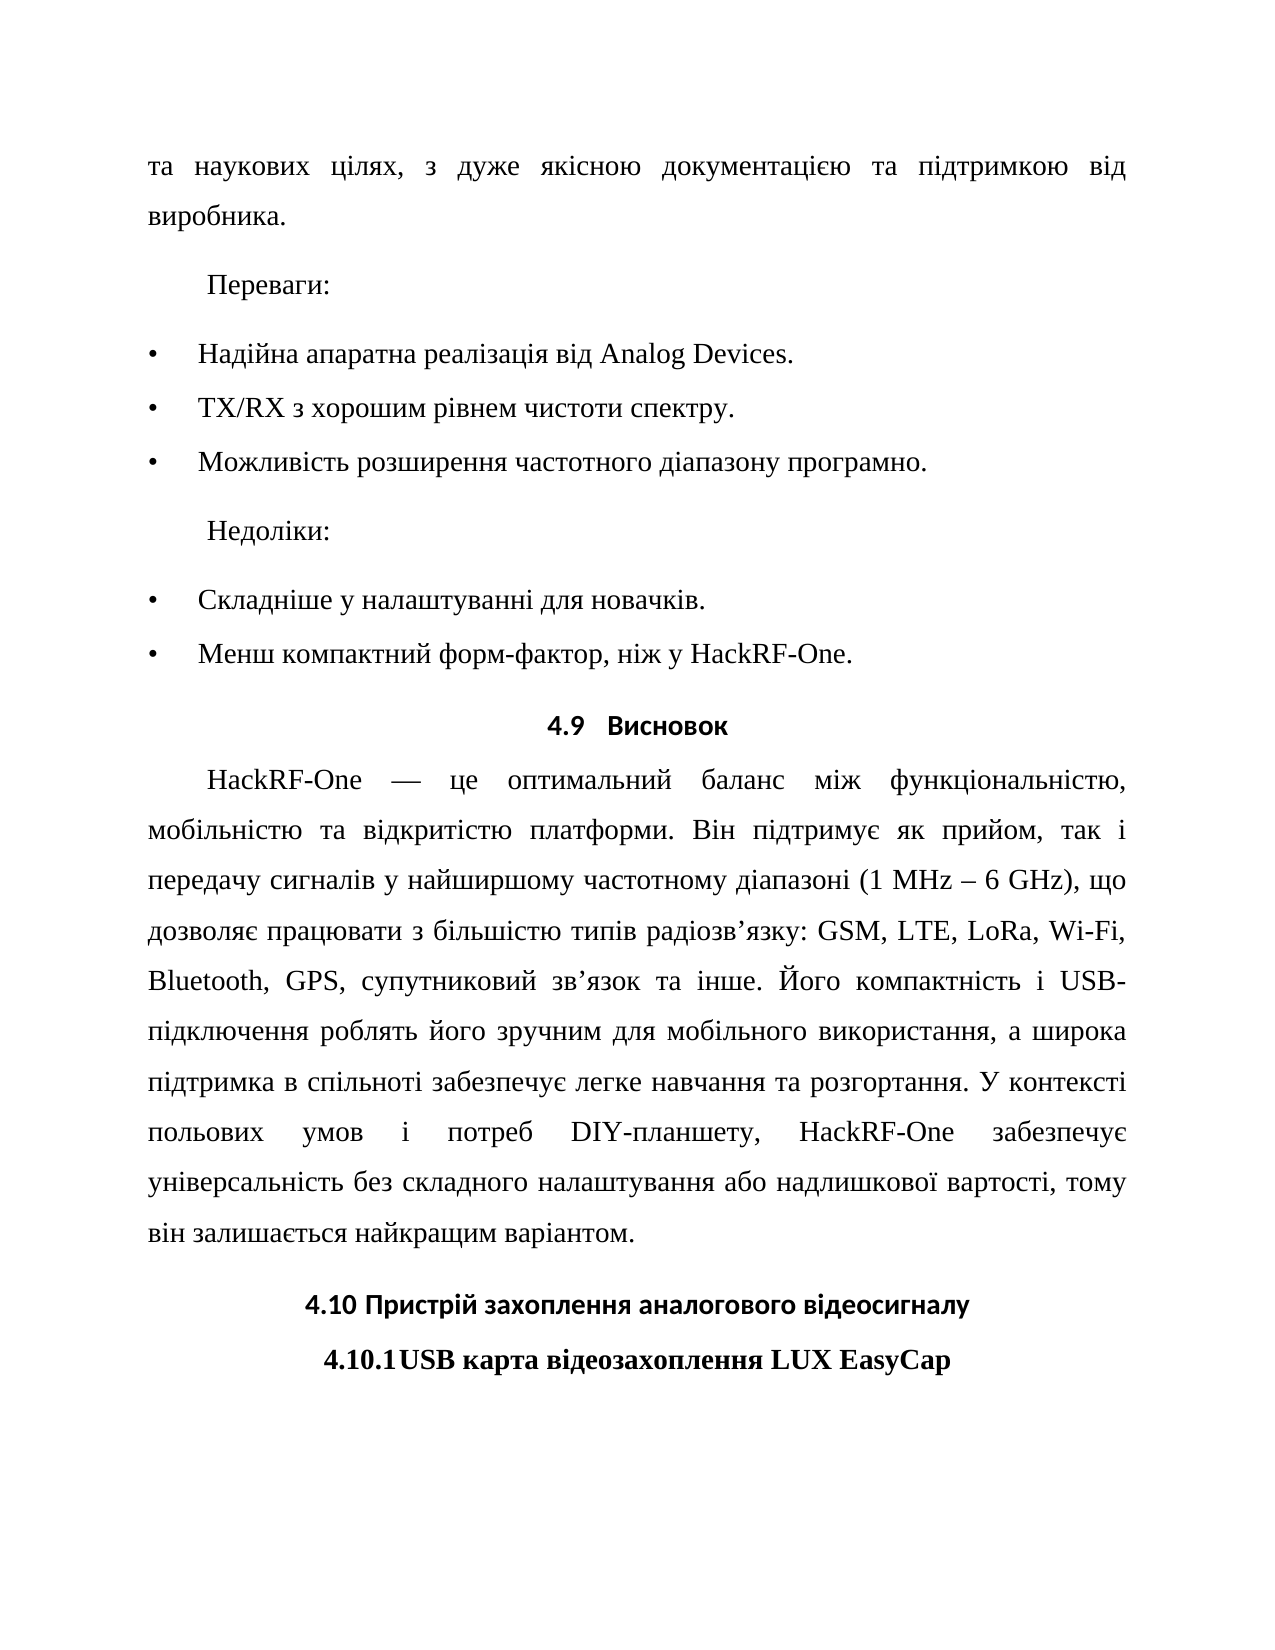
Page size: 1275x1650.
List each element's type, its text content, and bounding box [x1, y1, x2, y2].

list Менш компактний форм-фактор, ніж у HackRF-One. [148, 636, 1127, 670]
subtitle USB карта відеозахоплення LUX EasyCap [148, 1342, 1127, 1376]
subtitle Висновок [148, 707, 1127, 743]
subtitle Пристрій захоплення аналогового відеосигналу [148, 1286, 1127, 1321]
text HackRF-One — це оптимальний баланс між функціональністю, мобільністю та відкритістю платформи. Він підтримує як прийом, так і передачу сигналів у найширшому частотному діапазоні (1 MHz – 6 GHz), що дозволяє працювати з більшістю типів радіозв’язку: GSM, LTE, LoRa, Wi-Fi, Bluetooth, GPS, супутниковий зв’язок та інше. Його компактність і USB-підключення роблять його зручним для мобільного використання, а широка підтримка в спільноті забезпечує легке навчання та розгортання. У контексті польових умов і потреб DIY-планшету, HackRF-One забезпечує універсальність без складного налаштування або надлишкової вартості, тому він залишається найкращим варіантом. [148, 762, 1127, 1248]
list Складніше у налаштуванні для новачків. [148, 582, 1127, 616]
text Недоліки: [148, 513, 1127, 547]
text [148, 148, 1127, 231]
list TX/RX з хорошим рівнем чистоти спектру. [148, 390, 1127, 424]
list Можливість розширення частотного діапазону програмно. [148, 444, 1127, 478]
text Переваги: [148, 267, 1127, 301]
list Надійна апаратна реалізація від Analog Devices. [148, 336, 1127, 369]
